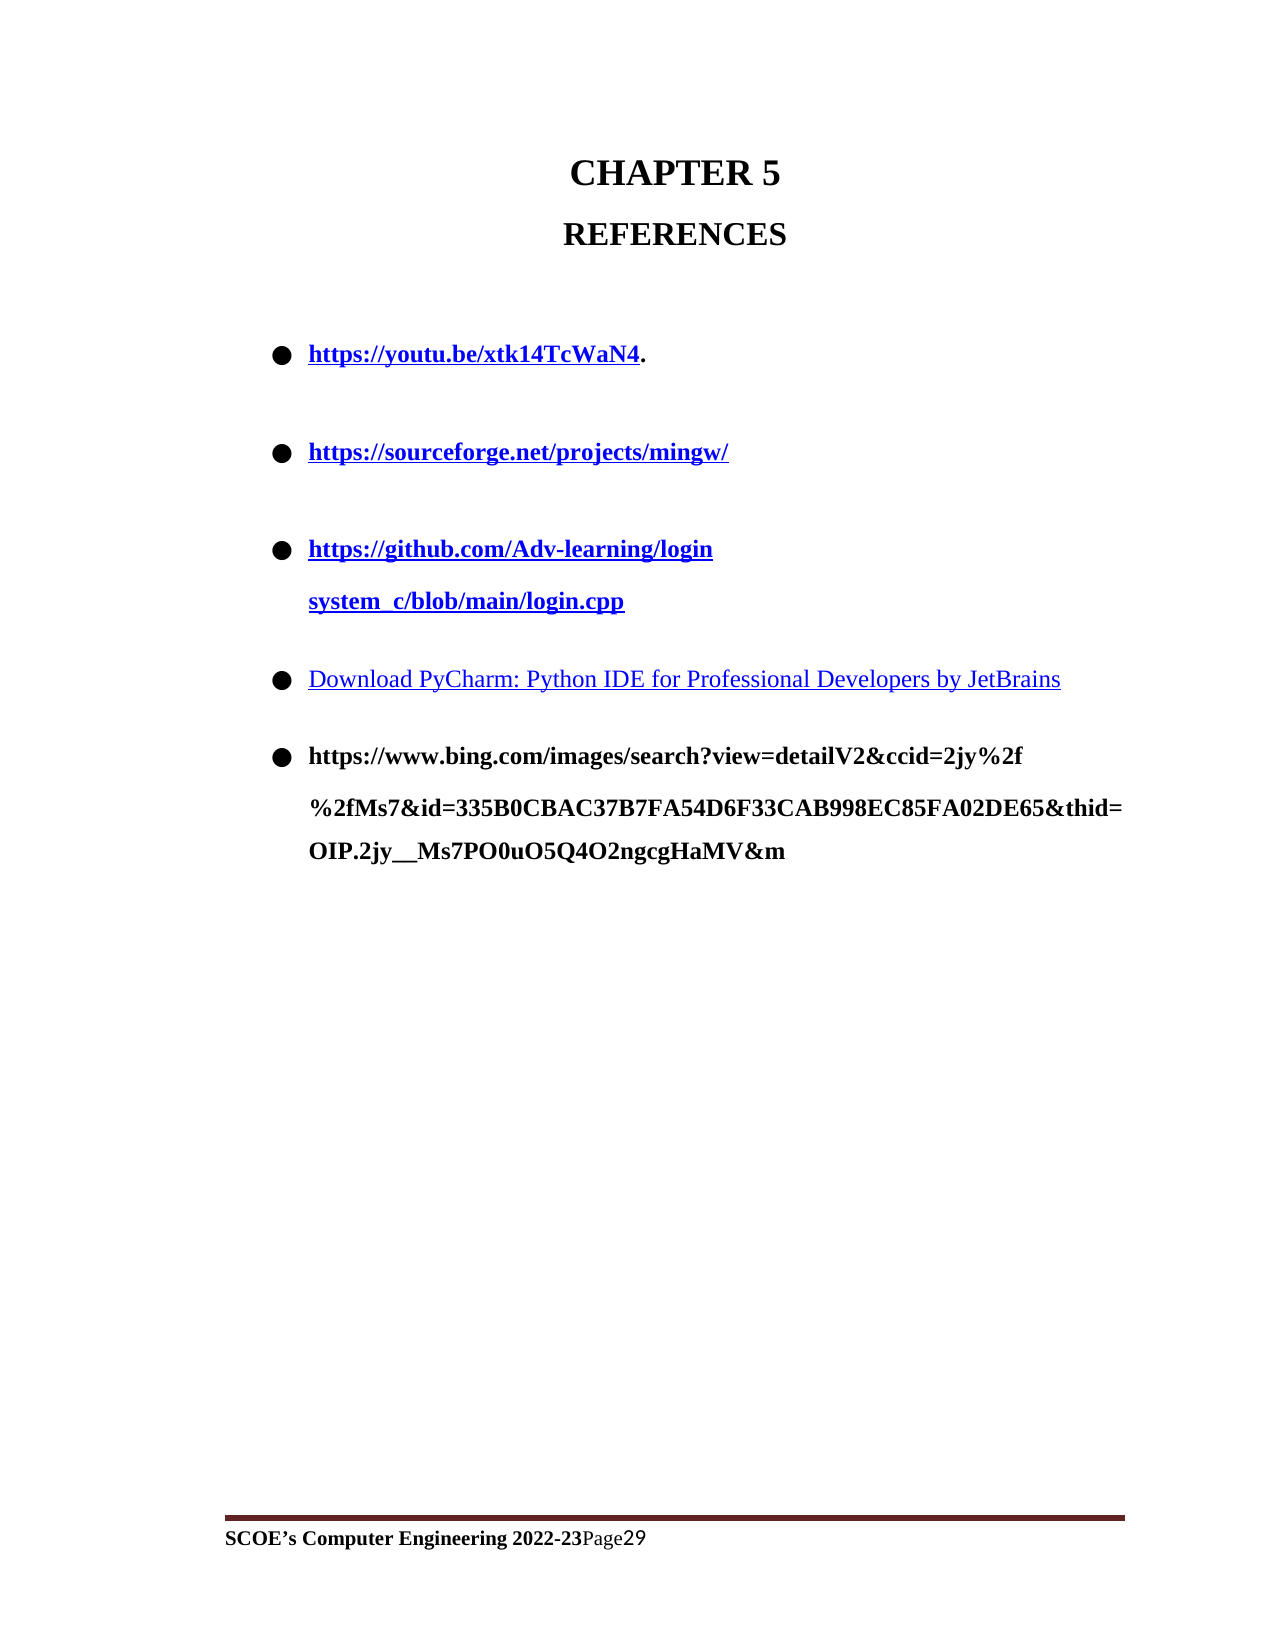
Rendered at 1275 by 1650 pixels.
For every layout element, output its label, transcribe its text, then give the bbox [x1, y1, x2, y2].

list Download PyCharm: Python IDE for Professional Developers by JetBrains [271, 650, 1125, 701]
text CHAPTER 5 [225, 150, 1125, 193]
list https://www.bing.com/images/search?view=detailV2&ccid=2jy%2f%2fMs7&id=335B0CBAC37B7FA54D6F33CAB998EC85FA02DE65&thid=OIP.2jy__Ms7PO0uO5Q4O2ngcgHaMV&m [271, 727, 1125, 864]
list https://sourceforge.net/projects/mingw/ [271, 423, 1125, 474]
list https://github.com/Adv-learning/login system_c/blob/main/login.cpp [271, 521, 1125, 615]
subtitle REFERENCES [225, 215, 1125, 253]
list https://youtu.be/xtk14TcWaN4. [271, 325, 1125, 376]
